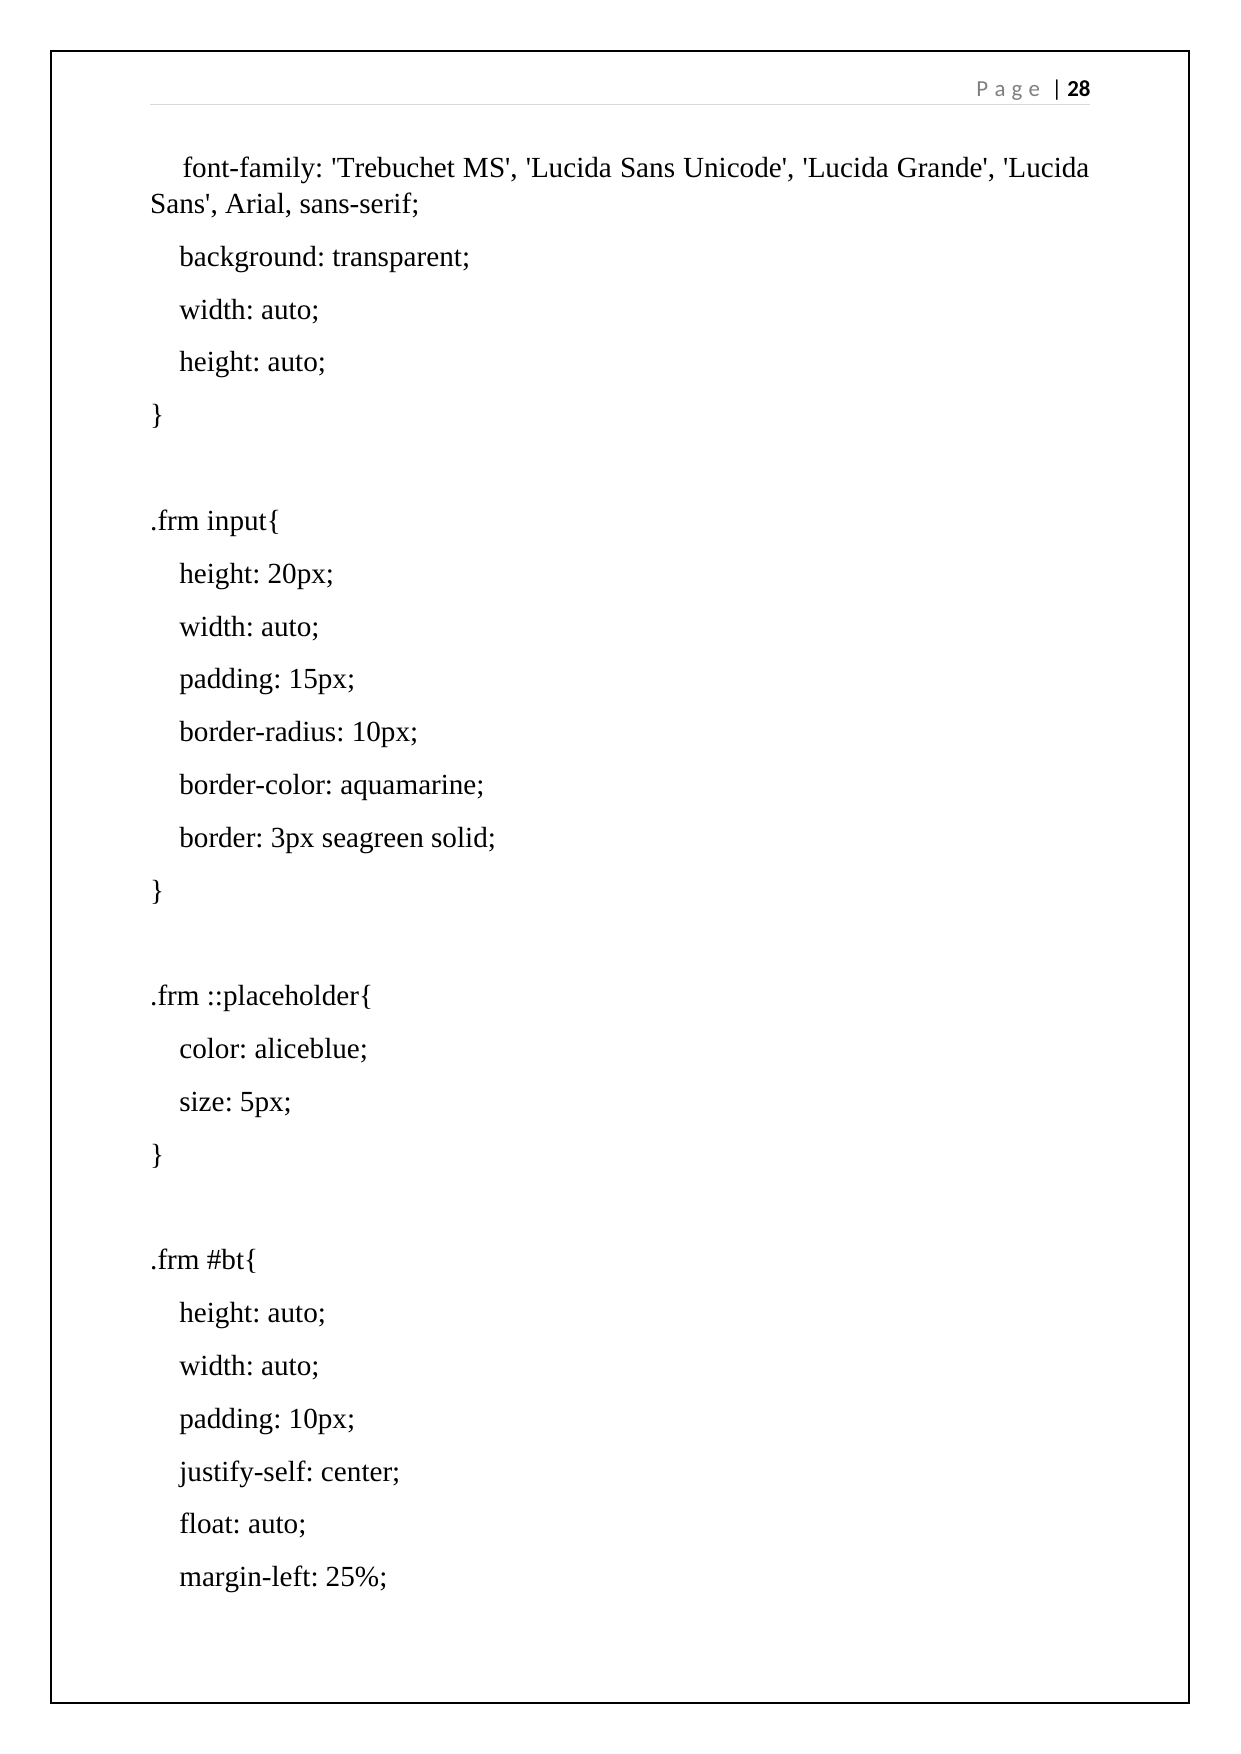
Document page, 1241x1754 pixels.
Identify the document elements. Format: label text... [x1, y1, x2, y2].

text padding: 10px; [150, 1401, 1090, 1434]
text .frm #bt{ [150, 1242, 1090, 1276]
text width: auto; [150, 609, 1090, 642]
text font-family: 'Trebuchet MS', 'Lucida Sans Unicode', 'Lucida Grande', 'Lucida Sans', Arial, sans-serif; [150, 150, 1090, 220]
text size: 5px; [150, 1084, 1090, 1117]
text height: auto; [150, 344, 1090, 378]
text .frm input{ [150, 503, 1090, 537]
text float: auto; [150, 1506, 1090, 1540]
text justify-self: center; [150, 1454, 1090, 1487]
text .frm ::placeholder{ [150, 978, 1090, 1012]
text color: aliceblue; [150, 1031, 1090, 1065]
text width: auto; [150, 1348, 1090, 1382]
text height: auto; [150, 1295, 1090, 1329]
text padding: 15px; [150, 661, 1090, 695]
text } [150, 873, 1090, 906]
text margin-left: 25%; [150, 1559, 1090, 1593]
text } [150, 397, 1090, 431]
text height: 20px; [150, 556, 1090, 589]
text } [150, 1137, 1090, 1170]
text border-color: aquamarine; [150, 767, 1090, 801]
text width: auto; [150, 292, 1090, 325]
text border: 3px seagreen solid; [150, 820, 1090, 853]
text background: transparent; [150, 239, 1090, 272]
text border-radius: 10px; [150, 714, 1090, 748]
